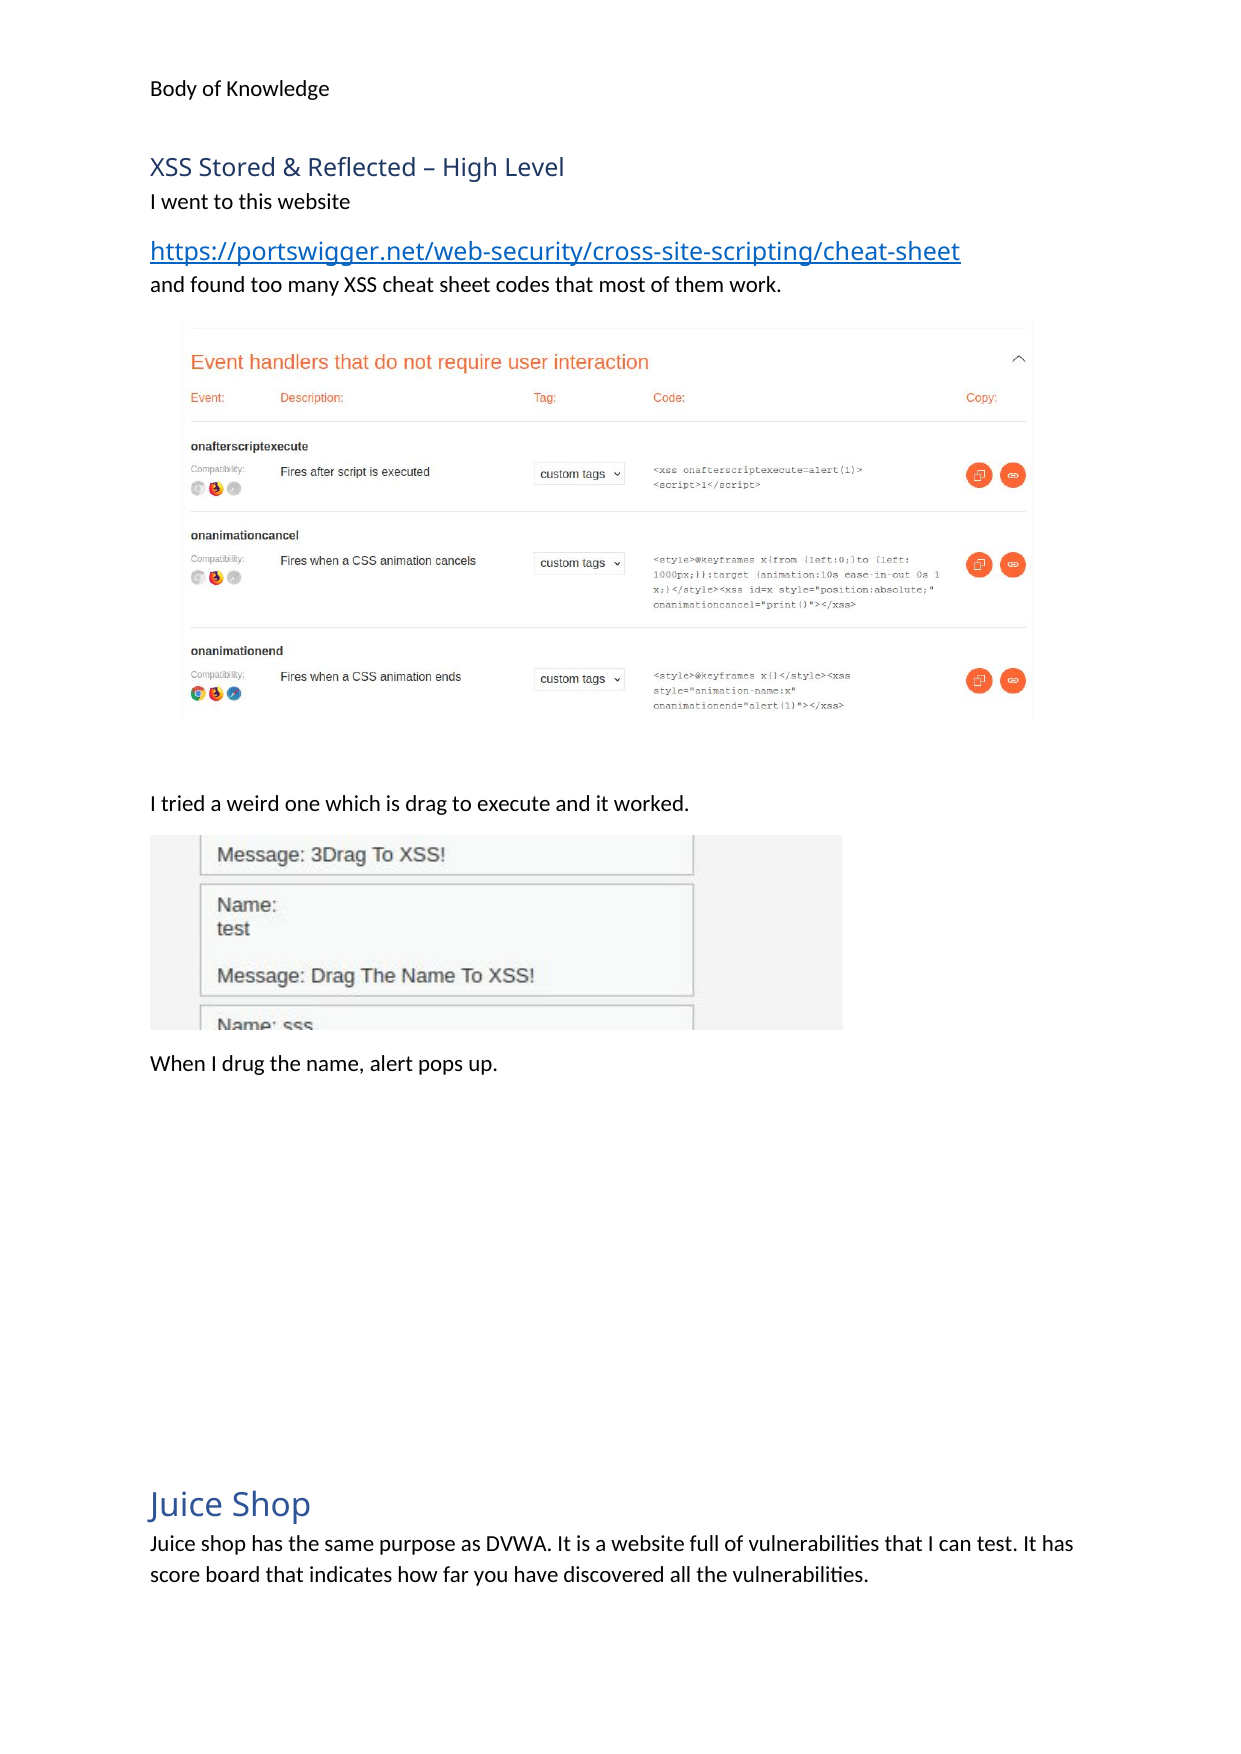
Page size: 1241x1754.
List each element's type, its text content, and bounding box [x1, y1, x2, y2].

picture [150, 835, 843, 1030]
subtitle XSS Stored & Reflected – High Level [150, 150, 1090, 184]
text I went to this website [150, 187, 1090, 215]
text and found too many XSS cheat sheet codes that most of them work. [150, 270, 1090, 298]
text Juice shop has the same purpose as DVWA. It is a website full of vulnerabilities that I can test. It has score board that indicates how far you have discovered all the vulnerabilities. [150, 1529, 1090, 1588]
text When I drug the name, alert pops up. [150, 1049, 1090, 1077]
text I tried a weird one which is drag to execute and it worked. [150, 789, 1090, 817]
subtitle Juice Shop [150, 1481, 1090, 1526]
subtitle https://portswigger.net/web-security/cross-site-scripting/cheat-sheet [150, 234, 1090, 268]
picture [150, 317, 1090, 723]
